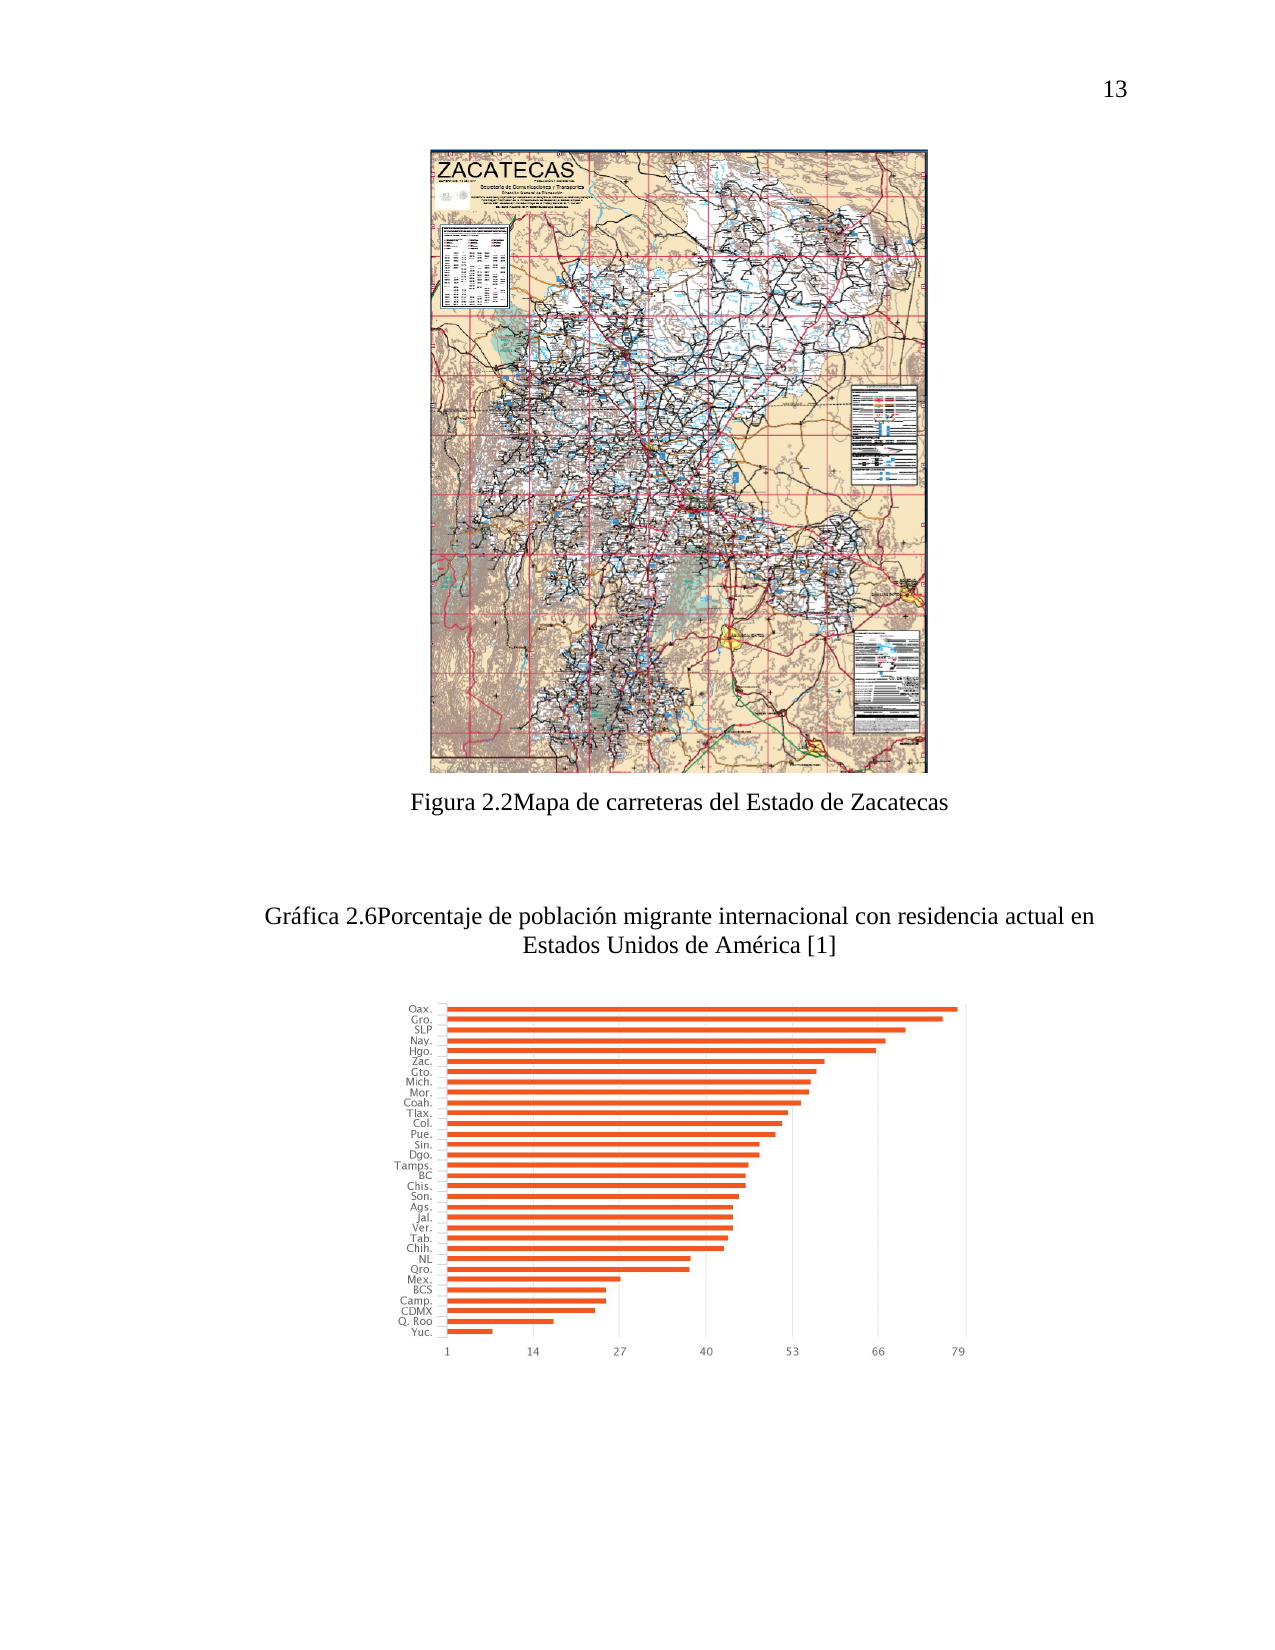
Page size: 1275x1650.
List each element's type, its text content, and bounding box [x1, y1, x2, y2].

picture [430, 147, 929, 773]
picture [384, 979, 975, 1373]
